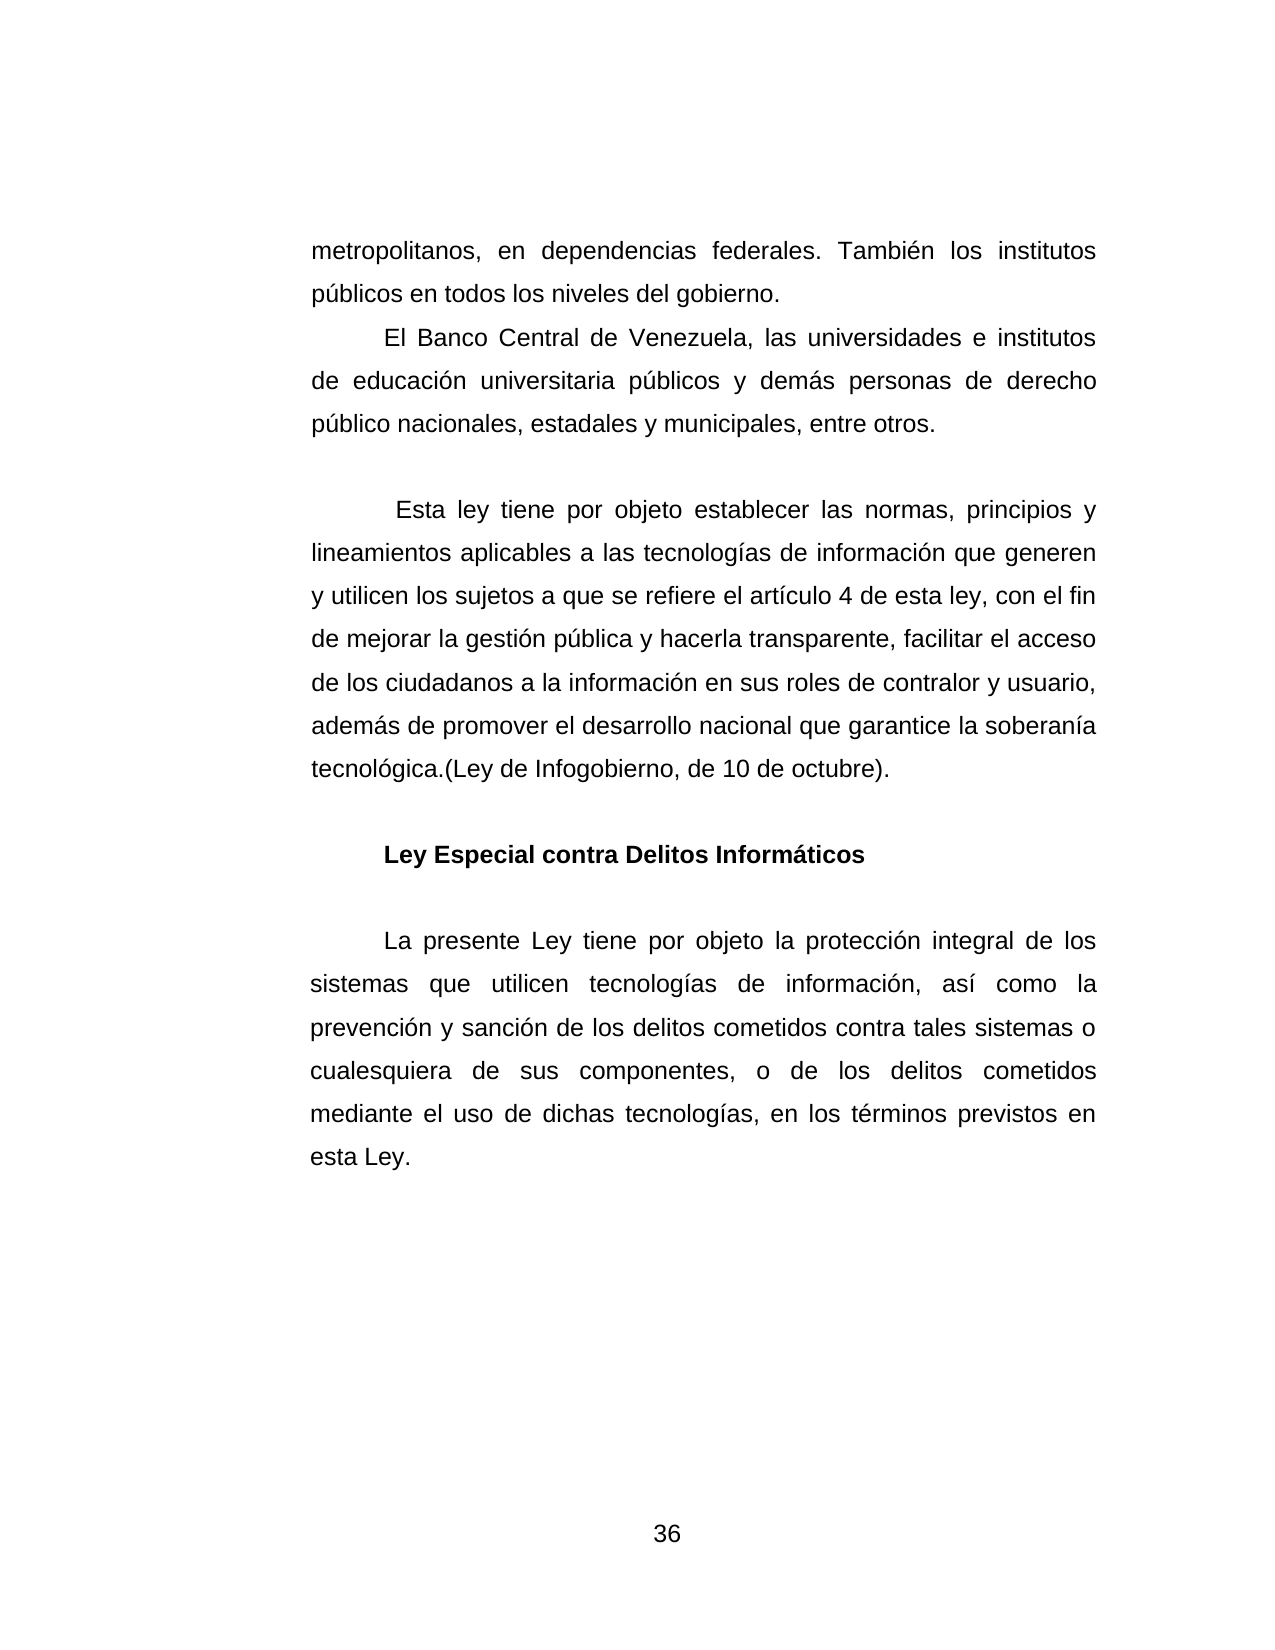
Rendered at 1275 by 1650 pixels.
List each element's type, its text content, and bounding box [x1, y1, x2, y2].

list El Banco Central de Venezuela, las universidades e institutos de educación universitaria públicos y demás personas de derecho público nacionales, estadales y municipales, entre otros. [311, 322, 1098, 437]
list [311, 236, 1098, 308]
list Esta ley tiene por objeto establecer las normas, principios y lineamientos aplicables a las tecnologías de información que generen y utilicen los sujetos a que se refiere el artículo 4 de esta ley, con el fin de mejorar la gestión pública y hacerla transparente, facilitar el acceso de los ciudadanos a la información en sus roles de contralor y usuario, además de promover el desarrollo nacional que garantice la soberanía tecnológica.(Ley de Infogobierno, de 10 de octubre). [311, 495, 1098, 782]
text La presente Ley tiene por objeto la protección integral de los sistemas que utilicen tecnologías de información, así como la prevención y sanción de los delitos cometidos contra tales sistemas o cualesquiera de sus componentes, o de los delitos cometidos mediante el uso de dichas tecnologías, en los términos previstos en esta Ley. [310, 926, 1098, 1171]
list Ley Especial contra Delitos Informáticos [311, 840, 1098, 869]
